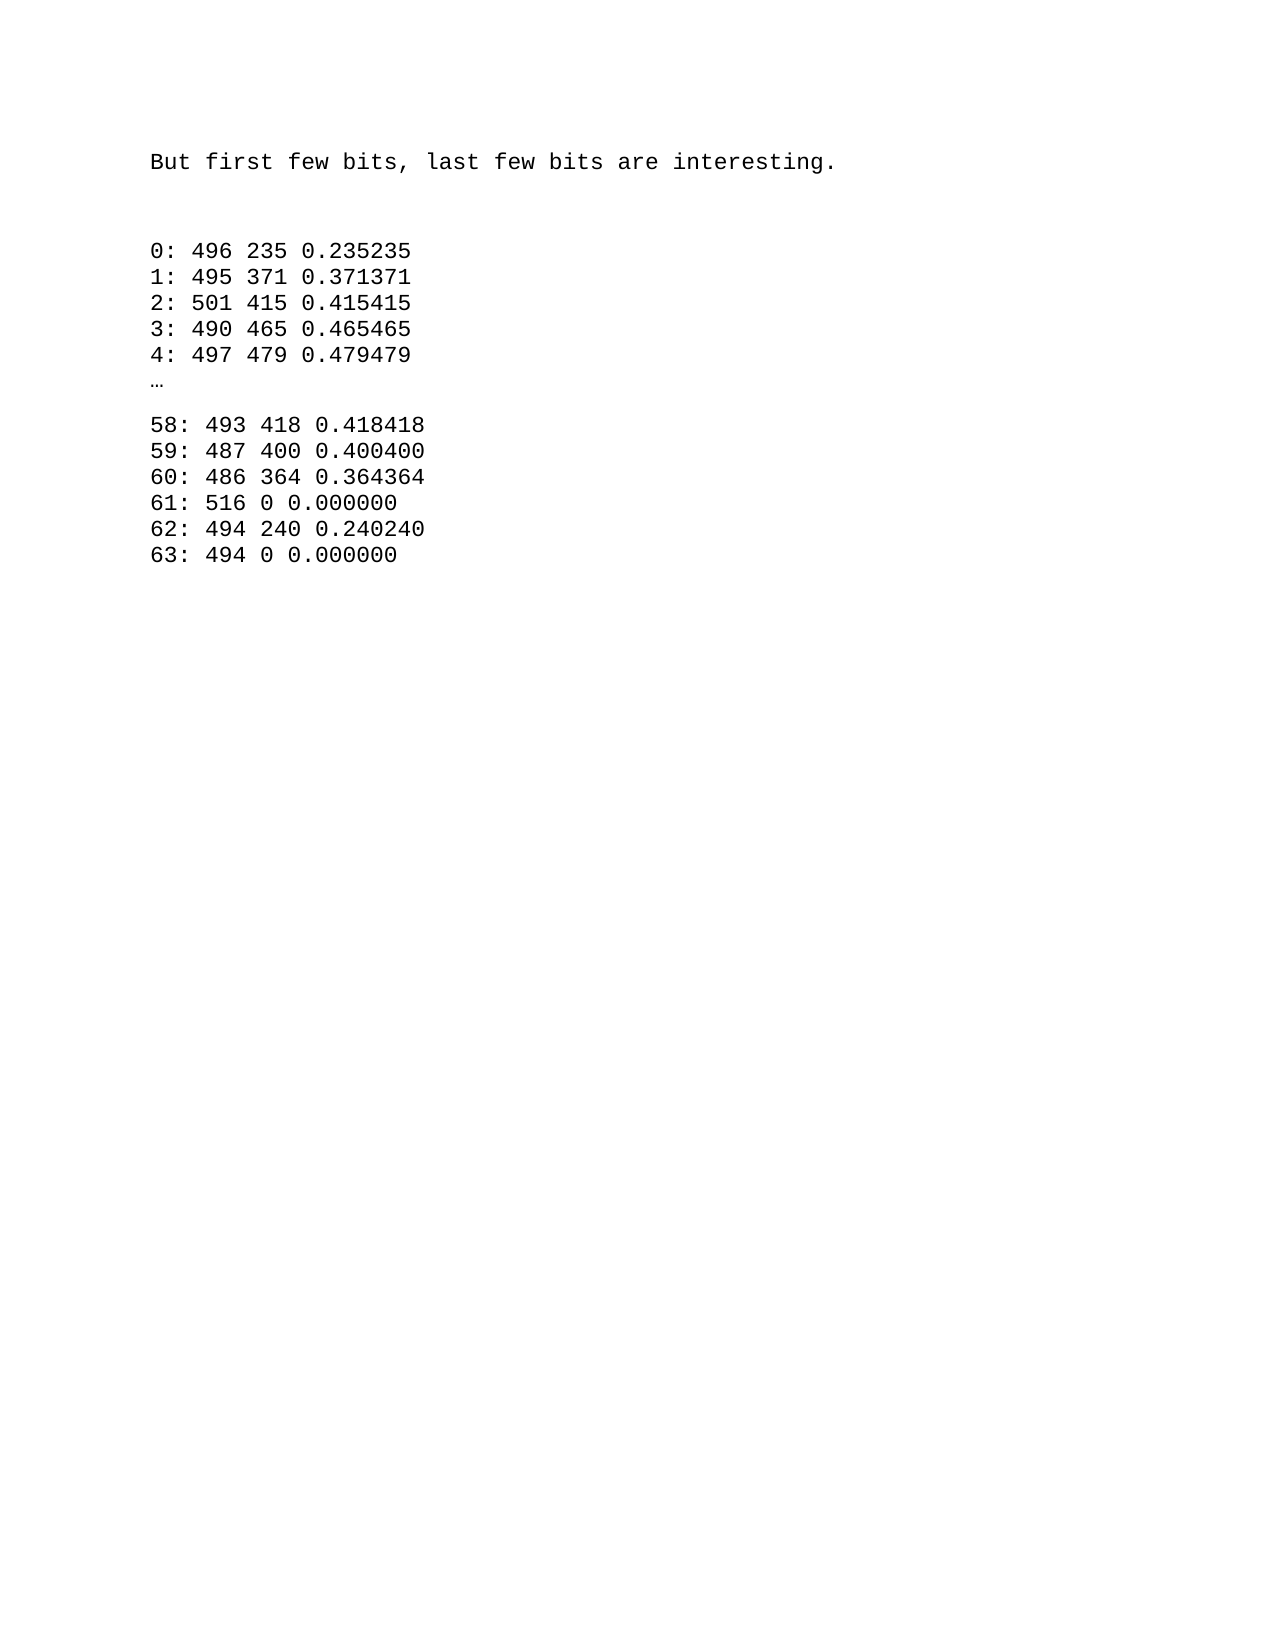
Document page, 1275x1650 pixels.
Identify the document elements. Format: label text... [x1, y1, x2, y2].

text 4: 497 479 0.479479 [150, 343, 1125, 369]
text 0: 496 235 0.235235 [150, 239, 1125, 265]
text 59: 487 400 0.400400 [150, 439, 1125, 465]
text 61: 516 0 0.000000 [150, 491, 1125, 517]
text 63: 494 0 0.000000 [150, 543, 1125, 569]
text But first few bits, last few bits are interesting. [150, 150, 1125, 176]
text 3: 490 465 0.465465 [150, 317, 1125, 343]
text 1: 495 371 0.371371 [150, 265, 1125, 291]
text 2: 501 415 0.415415 [150, 291, 1125, 317]
text … [150, 369, 1125, 395]
text 58: 493 418 0.418418 [150, 413, 1125, 439]
text 62: 494 240 0.240240 [150, 517, 1125, 543]
text 60: 486 364 0.364364 [150, 465, 1125, 491]
